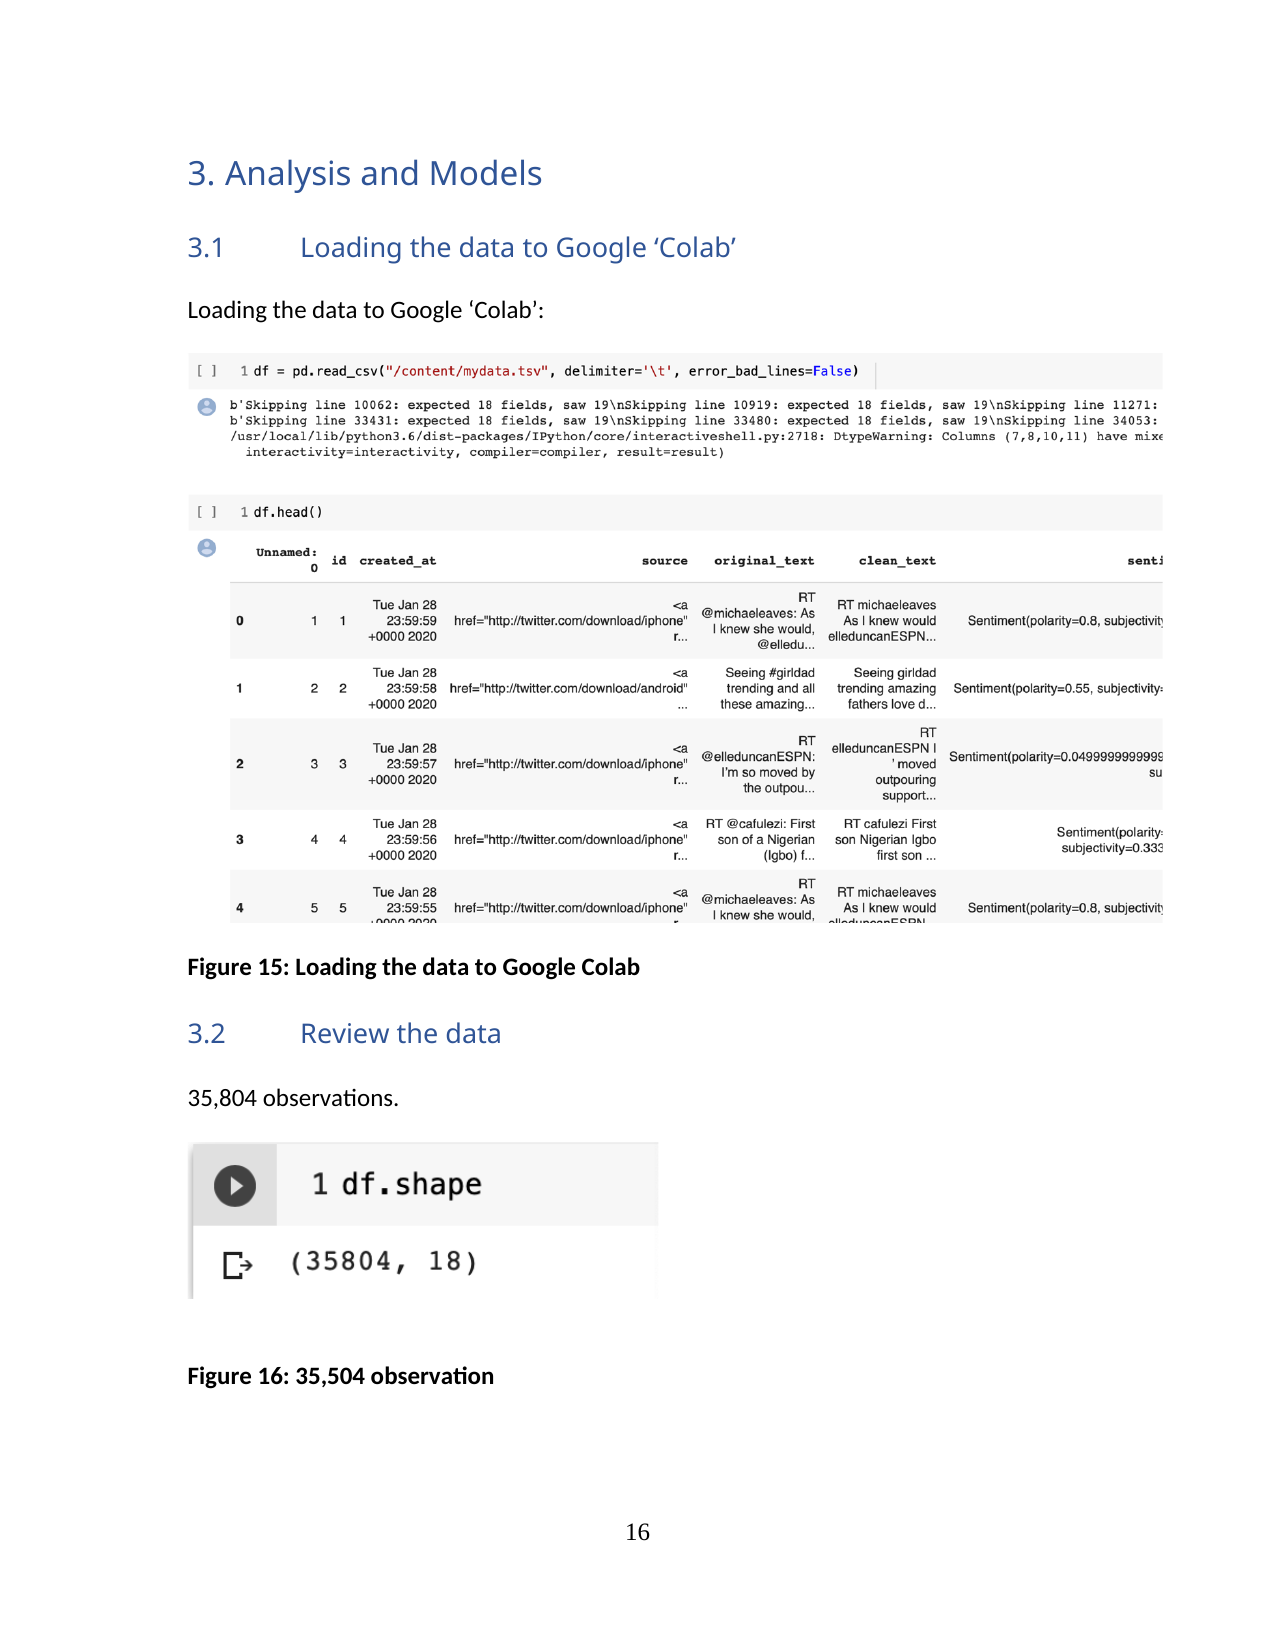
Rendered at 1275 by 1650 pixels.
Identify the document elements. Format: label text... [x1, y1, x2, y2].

picture [187, 1142, 659, 1299]
subtitle Analysis and Models [187, 150, 1125, 195]
subtitle Loading the data to Google ‘Colab’ [187, 228, 1125, 265]
text Loading the data to Google ‘Colab’: [187, 294, 1125, 324]
text Figure 15: Loading the data to Google Colab [150, 951, 1125, 981]
picture [187, 353, 1163, 923]
text Figure 16: 35,504 observation [150, 1360, 1125, 1391]
text 35,804 observations. [187, 1082, 1125, 1112]
subtitle Review the data [187, 1014, 1125, 1051]
